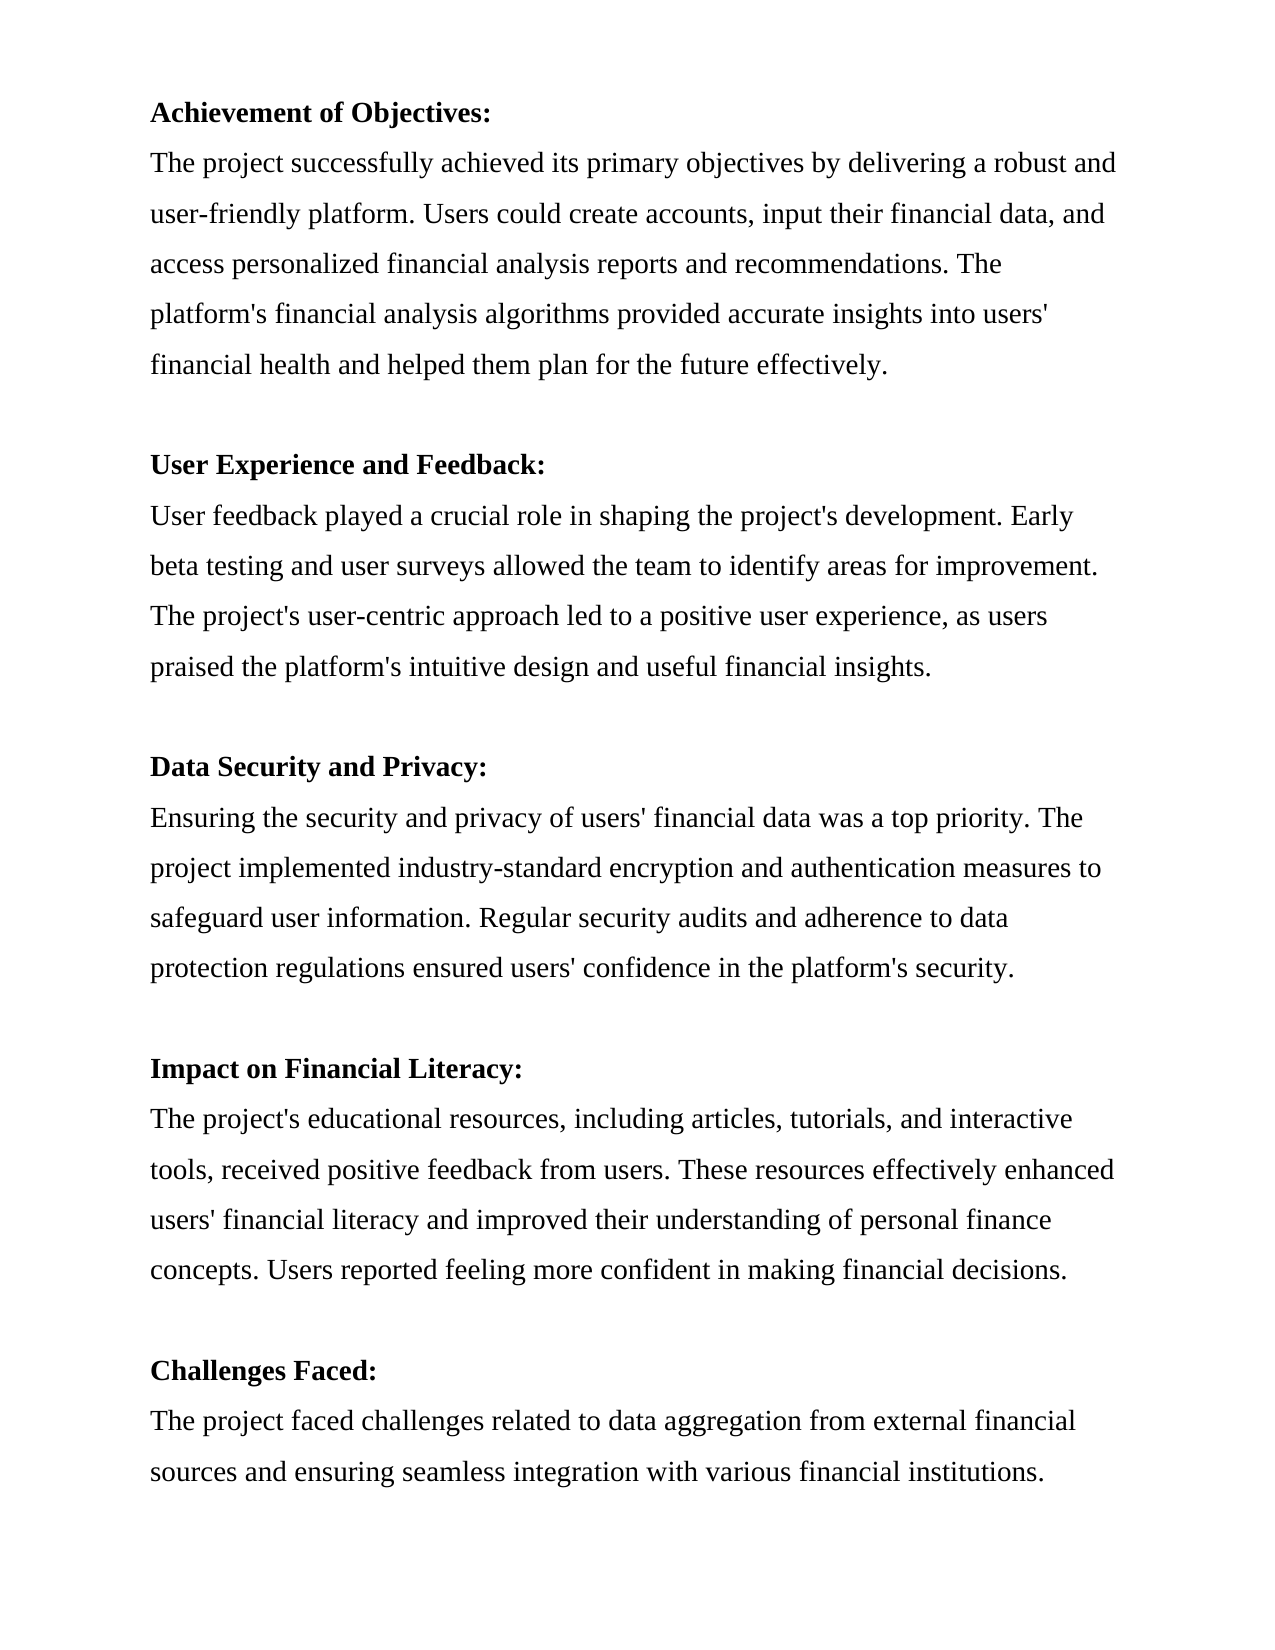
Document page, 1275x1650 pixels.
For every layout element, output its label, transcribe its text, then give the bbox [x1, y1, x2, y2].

text Achievement of Objectives: [150, 95, 1125, 129]
text The project successfully achieved its primary objectives by delivering a robust and user-friendly platform. Users could create accounts, input their financial data, and access personalized financial analysis reports and recommendations. The platform's financial analysis algorithms provided accurate insights into users' financial health and helped them plan for the future effectively. [150, 146, 1125, 380]
text Ensuring the security and privacy of users' financial data was a top priority. The project implemented industry-standard encryption and authentication measures to safeguard user information. Regular security audits and adherence to data protection regulations ensured users' confidence in the platform's security. [150, 800, 1125, 984]
text Challenges Faced: [150, 1353, 1125, 1387]
text Data Security and Privacy: [150, 749, 1125, 783]
text User feedback played a crucial role in shaping the project's development. Early beta testing and user surveys allowed the team to identify areas for improvement. The project's user-centric approach led to a positive user experience, as users praised the platform's intuitive design and useful financial insights. [150, 498, 1125, 682]
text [150, 1403, 1125, 1487]
text Impact on Financial Literacy: [150, 1051, 1125, 1085]
text User Experience and Feedback: [150, 447, 1125, 481]
text The project's educational resources, including articles, tutorials, and interactive tools, received positive feedback from users. These resources effectively enhanced users' financial literacy and improved their understanding of personal finance concepts. Users reported feeling more confident in making financial decisions. [150, 1102, 1125, 1286]
